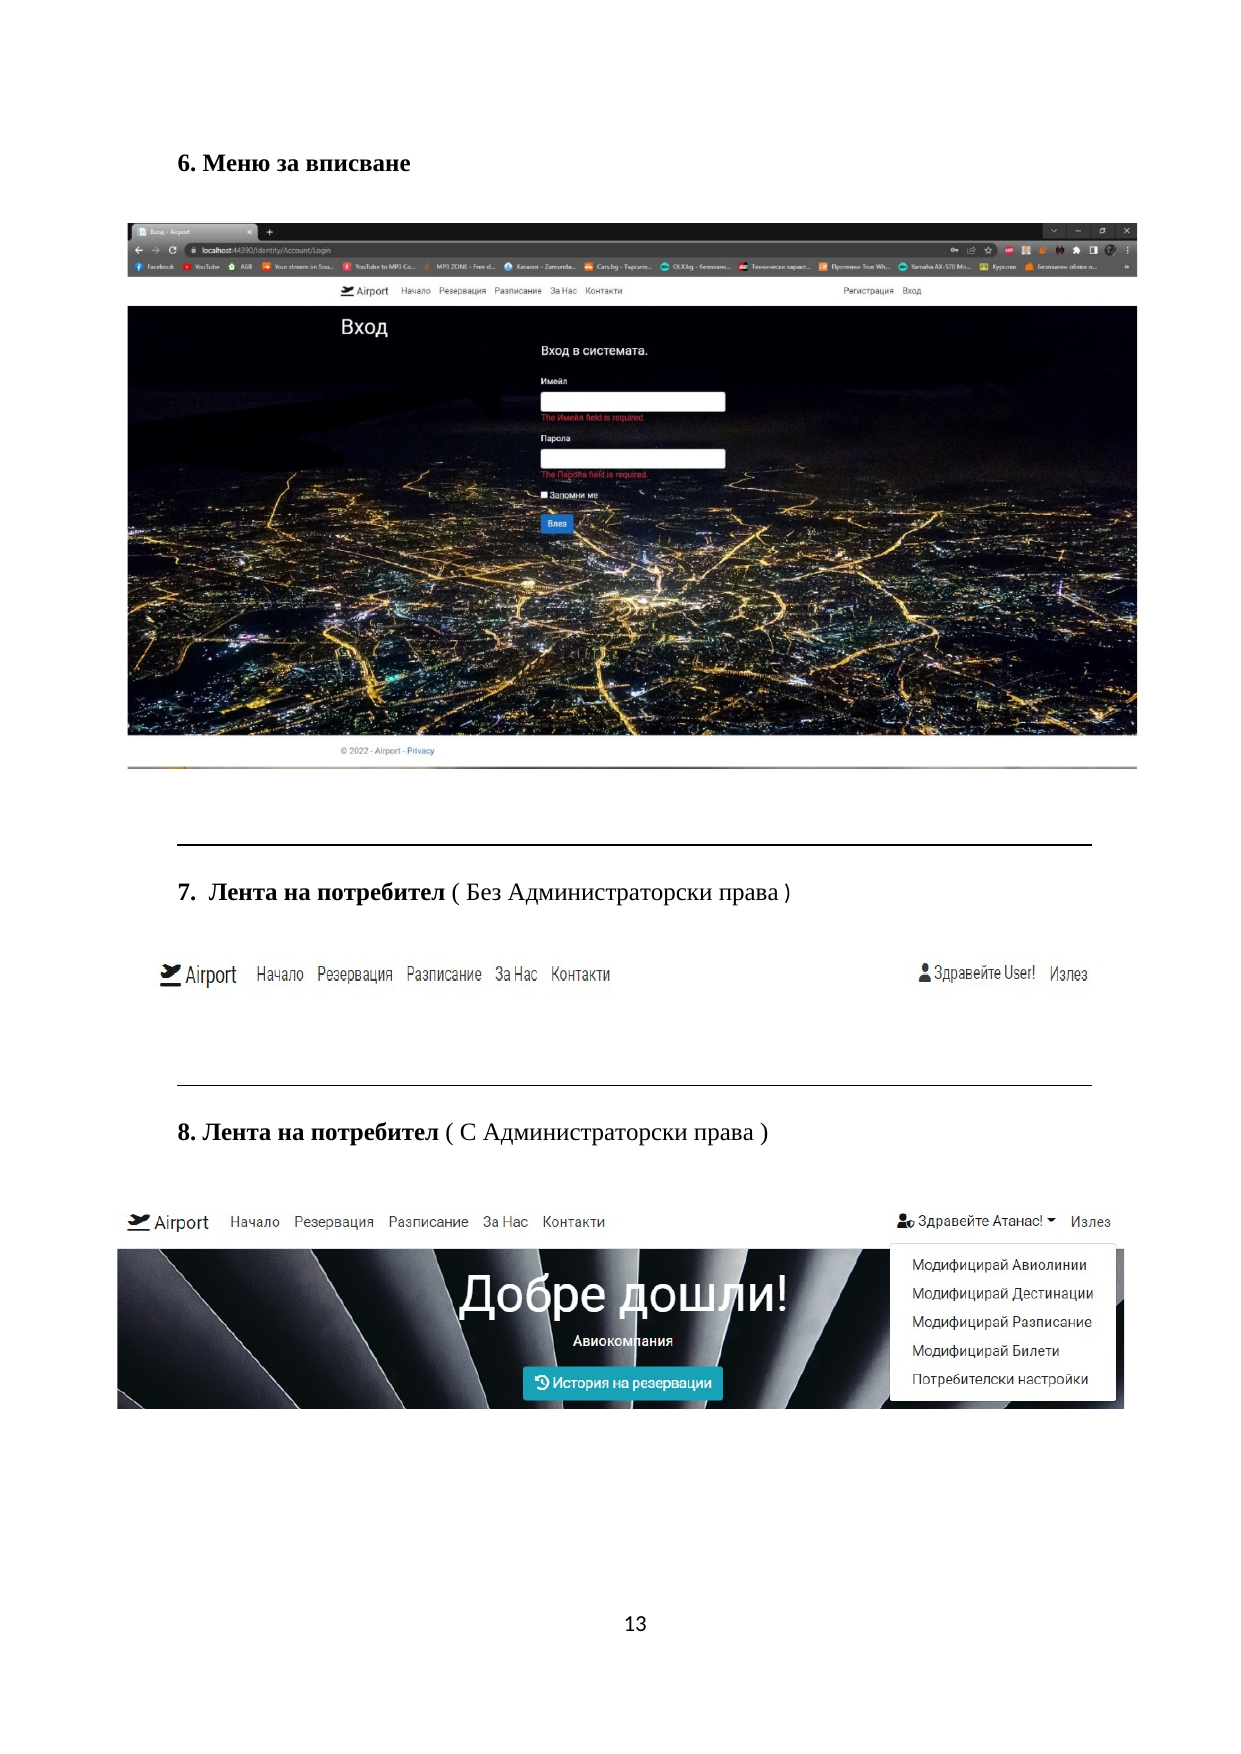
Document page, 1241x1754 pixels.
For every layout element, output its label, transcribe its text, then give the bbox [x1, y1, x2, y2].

picture [140, 940, 1100, 1009]
picture [127, 223, 1138, 769]
text 7. Лента на потребител ( Без Администраторски права ) [177, 877, 1092, 906]
text 6. Меню за вписване [177, 148, 1092, 177]
text 8. Лента на потребител ( С Администраторски права ) [177, 1117, 1092, 1146]
picture [117, 1196, 1125, 1409]
